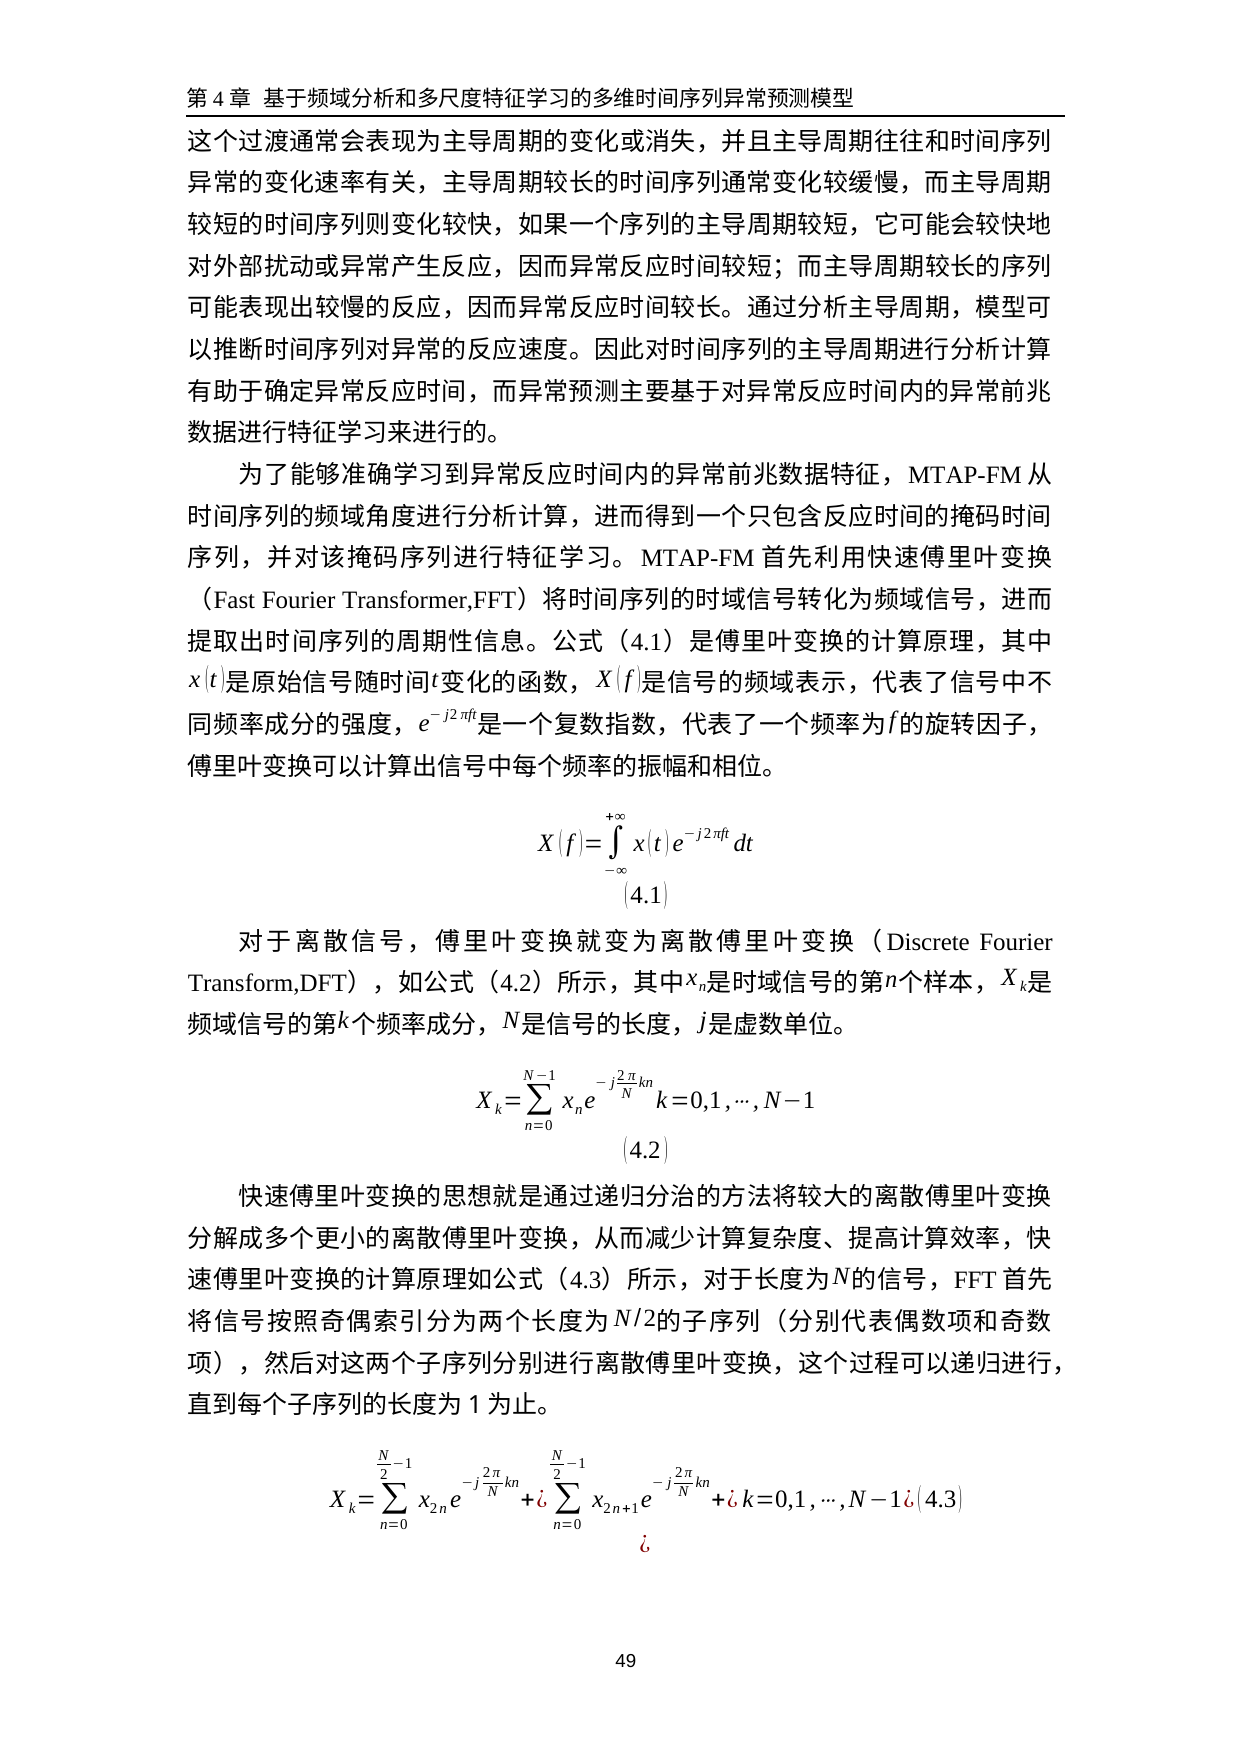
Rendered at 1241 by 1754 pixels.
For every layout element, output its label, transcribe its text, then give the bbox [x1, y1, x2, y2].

text 快速傅里叶变换的思想就是通过递归分治的方法将较大的离散傅里叶变换分解成多个更小的离散傅里叶变换，从而减少计算复杂度、提高计算效率，快速傅里叶变换的计算原理如公式（4.3）所示，对于长度为的信号，FFT首先将信号按照奇偶索引分为两个长度为的子序列（分别代表偶数项和奇数项），然后对这两个子序列分别进行离散傅里叶变换，这个过程可以递归进行，直到每个子序列的长度为1为止。 [188, 1172, 1053, 1422]
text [188, 117, 1053, 450]
text 对于离散信号，傅里叶变换就变为离散傅里叶变换（Discrete Fourier Transform,DFT），如公式（4.2）所示，其中是时域信号的第个样本，是频域信号的第个频率成分，是信号的长度，是虚数单位。 [188, 917, 1053, 1042]
text 为了能够准确学习到异常反应时间内的异常前兆数据特征，MTAP-FM从时间序列的频域角度进行分析计算，进而得到一个只包含反应时间的掩码时间序列，并对该掩码序列进行特征学习。MTAP-FM首先利用快速傅里叶变换（Fast Fourier Transformer,FFT）将时间序列的时域信号转化为频域信号，进而提取出时间序列的周期性信息。公式（4.1）是傅里叶变换的计算原理，其中是原始信号随时间变化的函数，是信号的频域表示，代表了信号中不同频率成分的强度，是一个复数指数，代表了一个频率为的旋转因子，傅里叶变换可以计算出信号中每个频率的振幅和相位。 [188, 450, 1053, 783]
